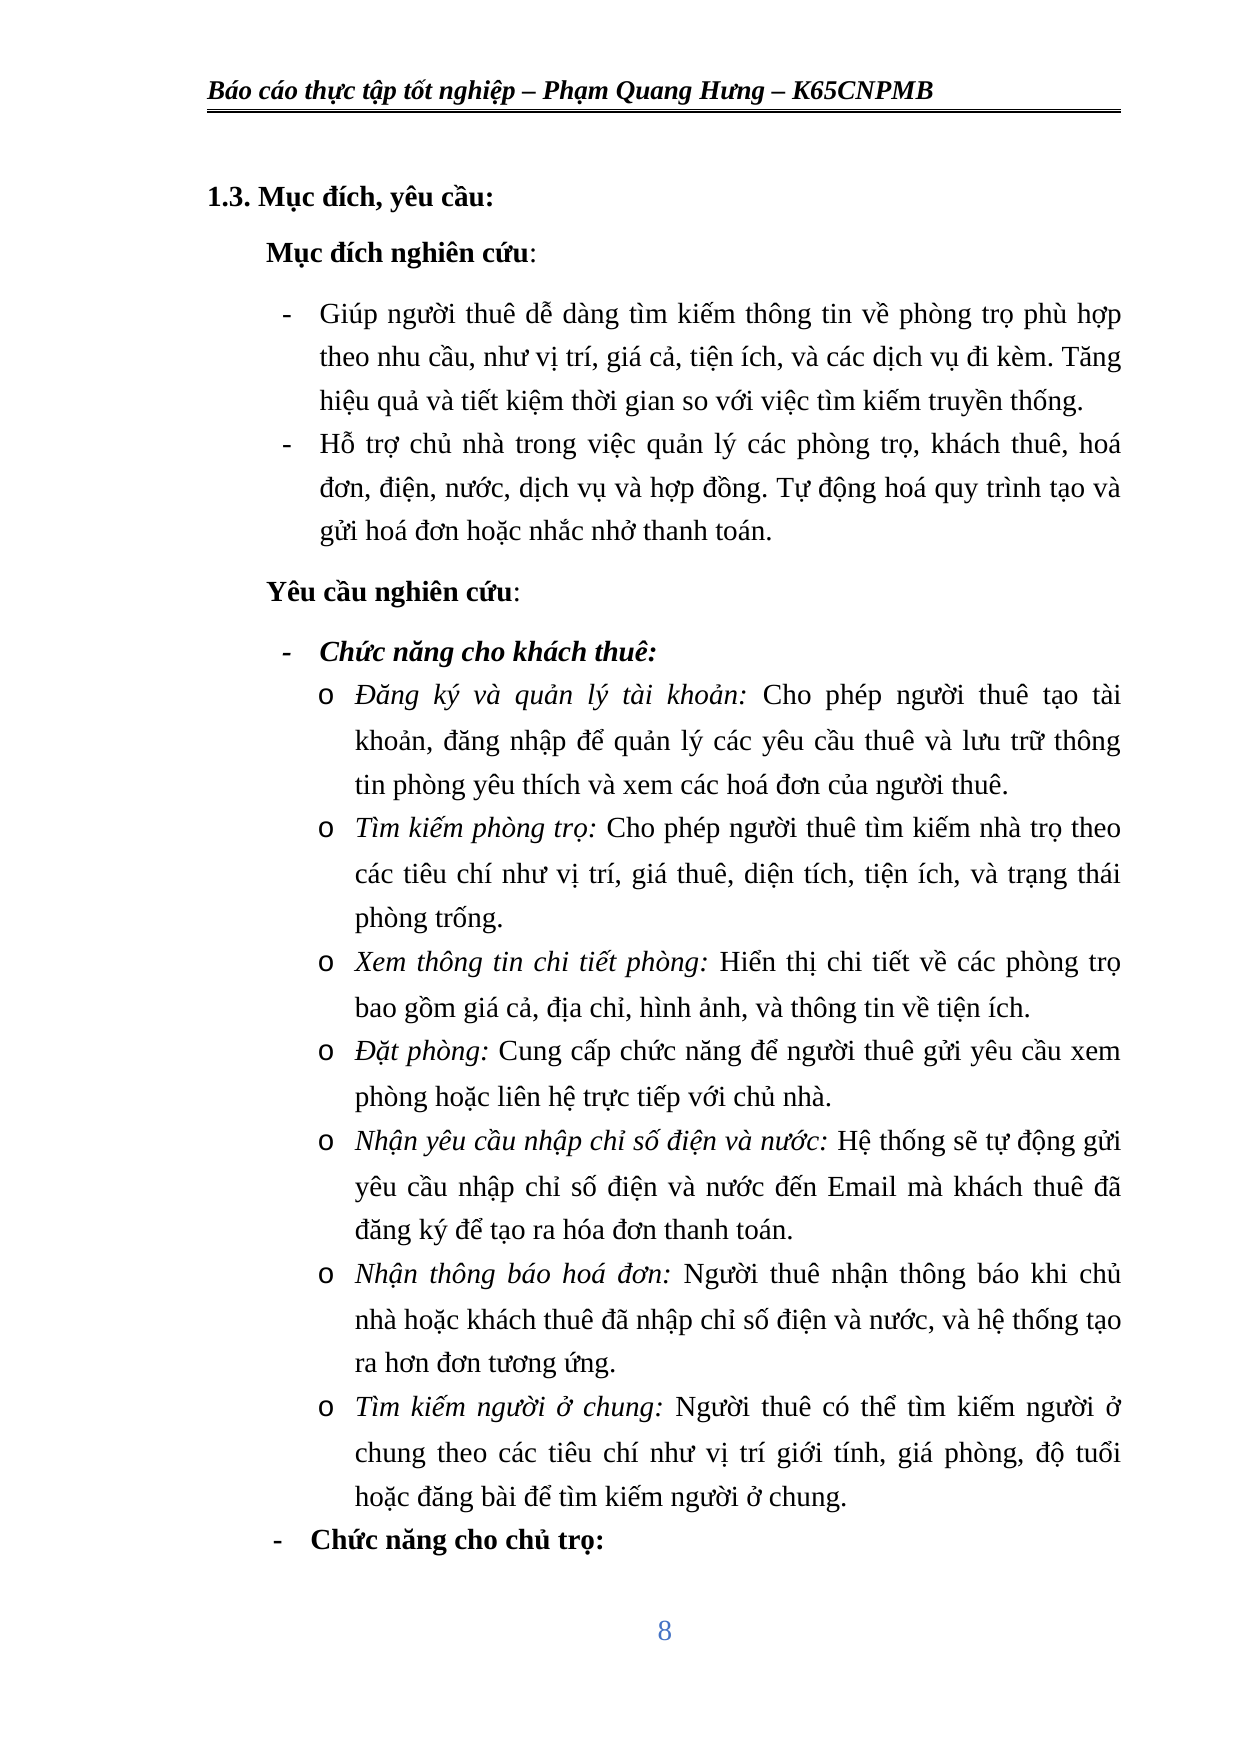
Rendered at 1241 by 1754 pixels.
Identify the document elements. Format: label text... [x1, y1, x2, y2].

list Chức năng cho chủ trọ: [273, 1522, 1122, 1556]
list Đặt phòng: Cung cấp chức năng để người thuê gửi yêu cầu xem phòng hoặc liên hệ trực tiếp với chủ nhà. [317, 1033, 1122, 1113]
list Nhận thông báo hoá đơn: Người thuê nhận thông báo khi chủ nhà hoặc khách thuê đã nhập chỉ số điện và nước, và hệ thống tạo ra hơn đơn tương ứng. [317, 1256, 1122, 1379]
list Xem thông tin chi tiết phòng: Hiển thị chi tiết về các phòng trọ bao gồm giá cả, địa chỉ, hình ảnh, và thông tin về tiện ích. [317, 944, 1122, 1023]
list Hỗ trợ chủ nhà trong việc quản lý các phòng trọ, khách thuê, hoá đơn, điện, nước, dịch vụ và hợp đồng. Tự động hoá quy trình tạo và gửi hoá đơn hoặc nhắc nhở thanh toán. [282, 426, 1122, 547]
text Yêu cầu nghiên cứu: [207, 574, 1122, 607]
list Chức năng cho khách thuê: [282, 634, 1122, 667]
text Mục đích nghiên cứu: [207, 236, 1122, 269]
list Giúp người thuê dễ dàng tìm kiếm thông tin về phòng trọ phù hợp theo nhu cầu, như vị trí, giá cả, tiện ích, và các dịch vụ đi kèm. Tăng hiệu quả và tiết kiệm thời gian so với việc tìm kiếm truyền thống. [282, 296, 1122, 416]
list Đăng ký và quản lý tài khoản: Cho phép người thuê tạo tài khoản, đăng nhập để quản lý các yêu cầu thuê và lưu trữ thông tin phòng yêu thích và xem các hoá đơn của người thuê. [317, 677, 1122, 801]
list Tìm kiếm người ở chung: Người thuê có thể tìm kiếm người ở chung theo các tiêu chí như vị trí giới tính, giá phòng, độ tuổi hoặc đăng bài để tìm kiếm người ở chung. [317, 1389, 1122, 1512]
list Nhận yêu cầu nhập chỉ số điện và nước: Hệ thống sẽ tự động gửi yêu cầu nhập chỉ số điện và nước đến Email mà khách thuê đã đăng ký để tạo ra hóa đơn thanh toán. [317, 1123, 1122, 1246]
subtitle 1.3. Mục đích, yêu cầu: [207, 179, 1122, 213]
list Tìm kiếm phòng trọ: Cho phép người thuê tìm kiếm nhà trọ theo các tiêu chí như vị trí, giá thuê, diện tích, tiện ích, và trạng thái phòng trống. [317, 811, 1122, 934]
